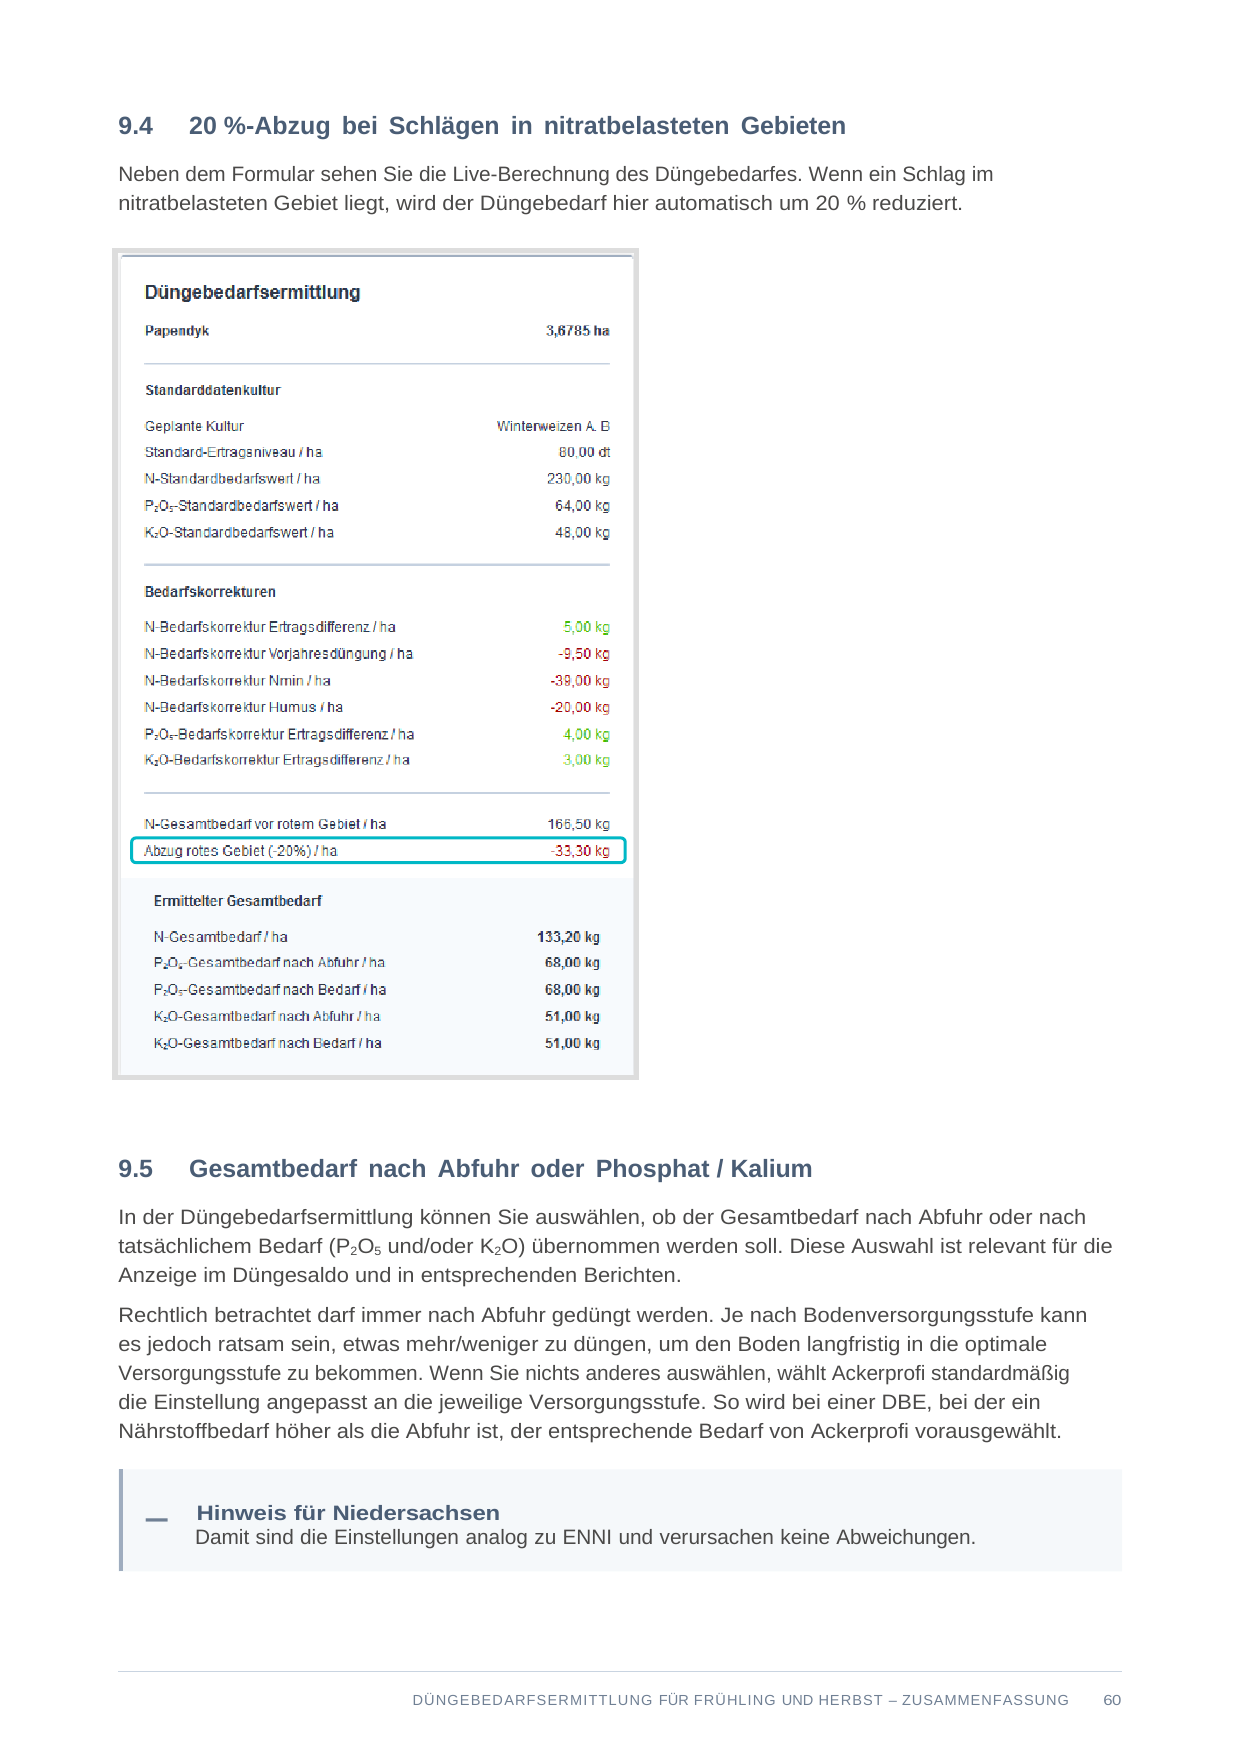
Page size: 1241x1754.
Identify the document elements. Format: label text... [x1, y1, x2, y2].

subtitle Gesamtbedarf nach Abfuhr oder Phosphat / Kalium [118, 1154, 1240, 1183]
text In der Düngebedarfsermittlung können Sie auswählen, ob der Gesamtbedarf nach Abfuhr oder nach tatsächlichem Bedarf (P2O5 und/oder K2O) übernommen werden soll. Diese Auswahl ist relevant für die Anzeige im Düngesaldo und in entsprechenden Berichten. [118, 1204, 1118, 1286]
subtitle 20 %-Abzug bei Schlägen in nitratbelasteten Gebieten [118, 111, 1240, 140]
picture [118, 253, 634, 1075]
text Neben dem Formular sehen Sie die Live-Berechnung des Düngebedarfes. Wenn ein Schlag im nitratbelasteten Gebiet liegt, wird der Düngebedarf hier automatisch um 20 % reduziert. [118, 162, 1118, 215]
text Rechtlich betrachtet darf immer nach Abfuhr gedüngt werden. Je nach Bodenversorgungsstufe kann es jedoch ratsam sein, etwas mehr/weniger zu düngen, um den Boden langfristig in die optimale Versorgungsstufe zu bekommen. Wenn Sie nichts anderes auswählen, wählt Ackerprofi standardmäßig die Einstellung angepasst an die jeweilige Versorgungsstufe. So wird bei einer DBE, bei der ein Nährstoffbedarf höher als die Abfuhr ist, der entsprechende Bedarf von Ackerprofi vorausgewählt. [118, 1303, 1097, 1443]
